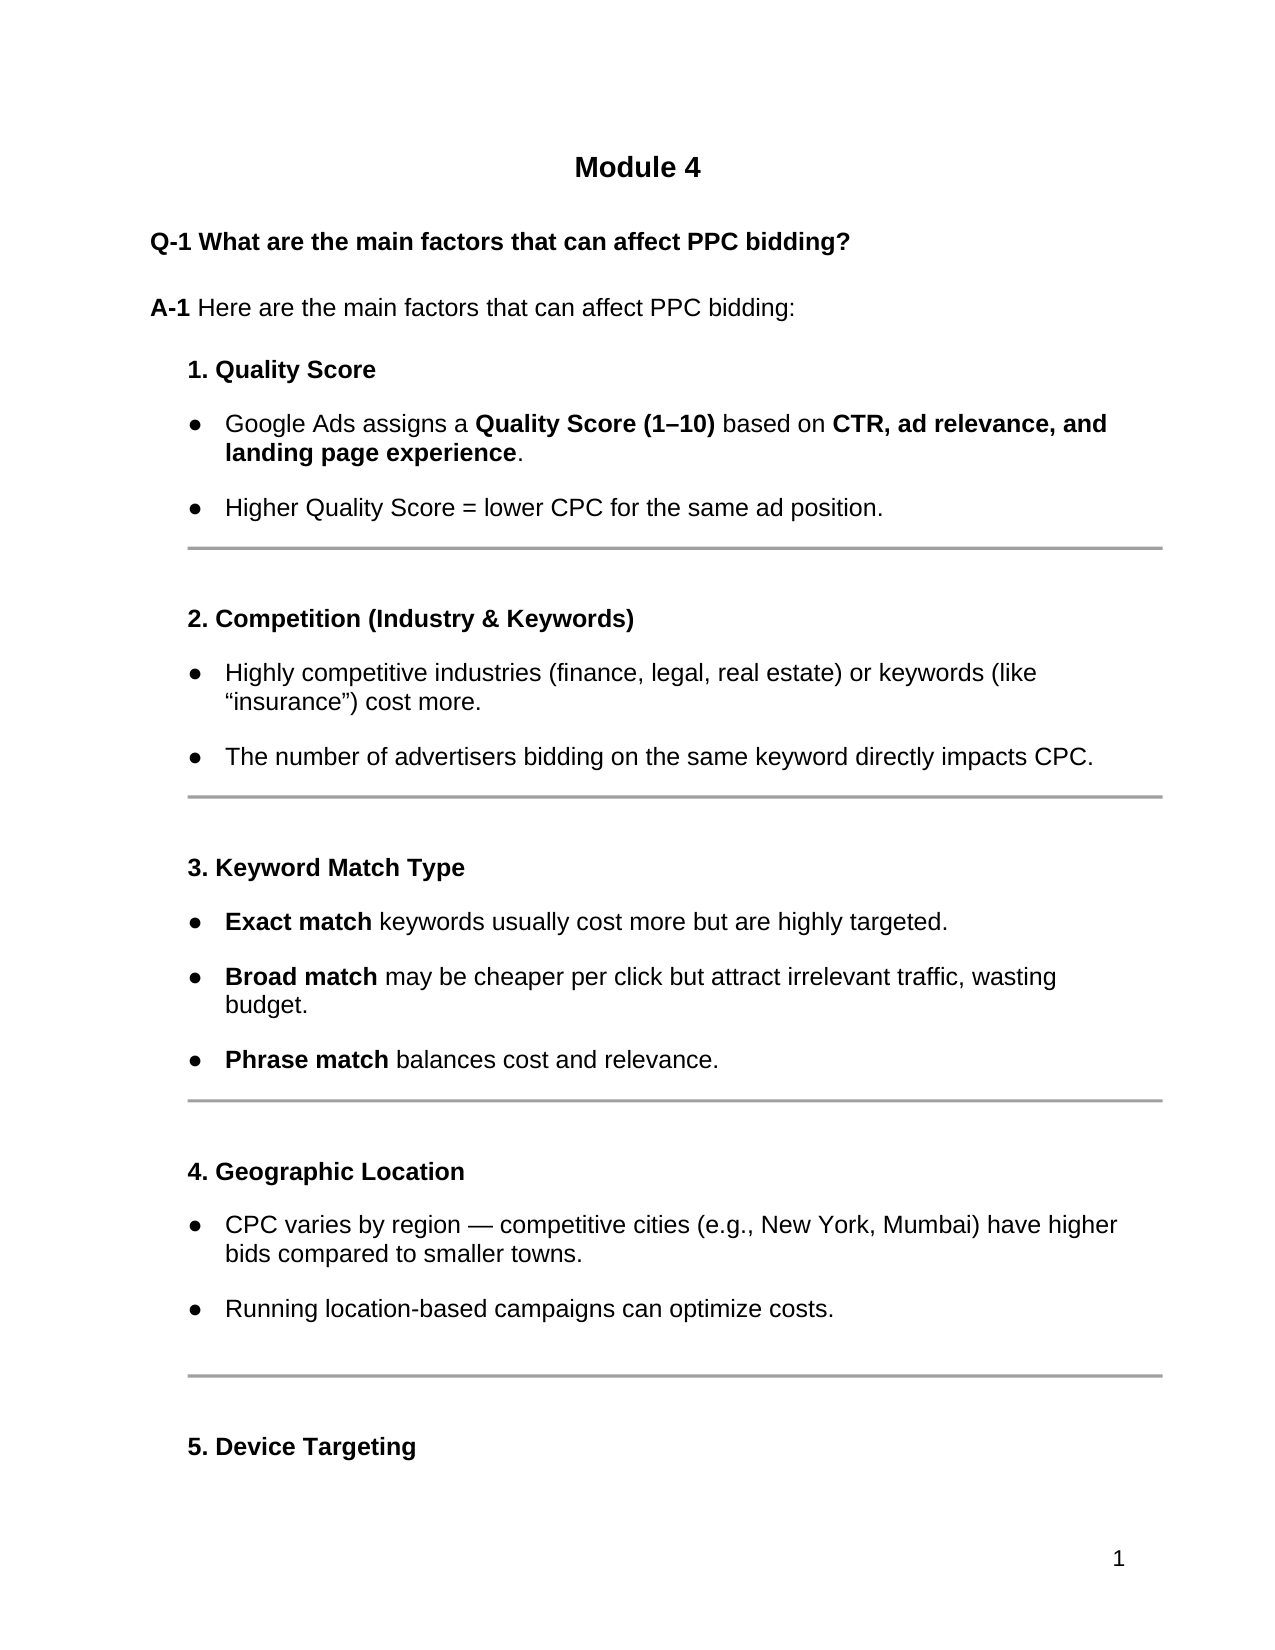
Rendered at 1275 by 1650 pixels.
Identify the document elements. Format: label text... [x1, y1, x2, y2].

list Running location-based campaigns can optimize costs. [187, 1294, 1125, 1349]
list Highly competitive industries (finance, legal, real estate) or keywords (like “insurance”) cost more. [187, 658, 1125, 742]
list Higher Quality Score = lower CPC for the same ad position. [187, 493, 1125, 522]
list Phrase match balances cost and relevance. [187, 1046, 1125, 1074]
list Broad match may be cheaper per click but attract irrelevant traffic, wasting budget. [187, 962, 1125, 1046]
list Exact match keywords usually cost more but are highly targeted. [187, 907, 1125, 962]
subtitle 4. Geographic Location [187, 1157, 1125, 1185]
list CPC varies by region — competitive cities (e.g., New York, Mumbai) have higher bids compared to smaller towns. [187, 1210, 1125, 1294]
list The number of advertisers bidding on the same keyword directly impacts CPC. [187, 742, 1125, 770]
subtitle 5. Device Targeting [187, 1432, 1125, 1461]
text Q-1 What are the main factors that can affect PPC bidding? [150, 227, 1125, 256]
list Google Ads assigns a Quality Score (1–10) based on CTR, ad relevance, and landing page experience. [187, 409, 1125, 493]
subtitle 2. Competition (Industry & Keywords) [187, 604, 1125, 633]
subtitle 1. Quality Score [187, 355, 1125, 384]
text A-1 Here are the main factors that can affect PPC bidding: [150, 293, 1125, 322]
text Module 4 [150, 150, 1125, 183]
subtitle 3. Keyword Match Type [187, 853, 1125, 882]
